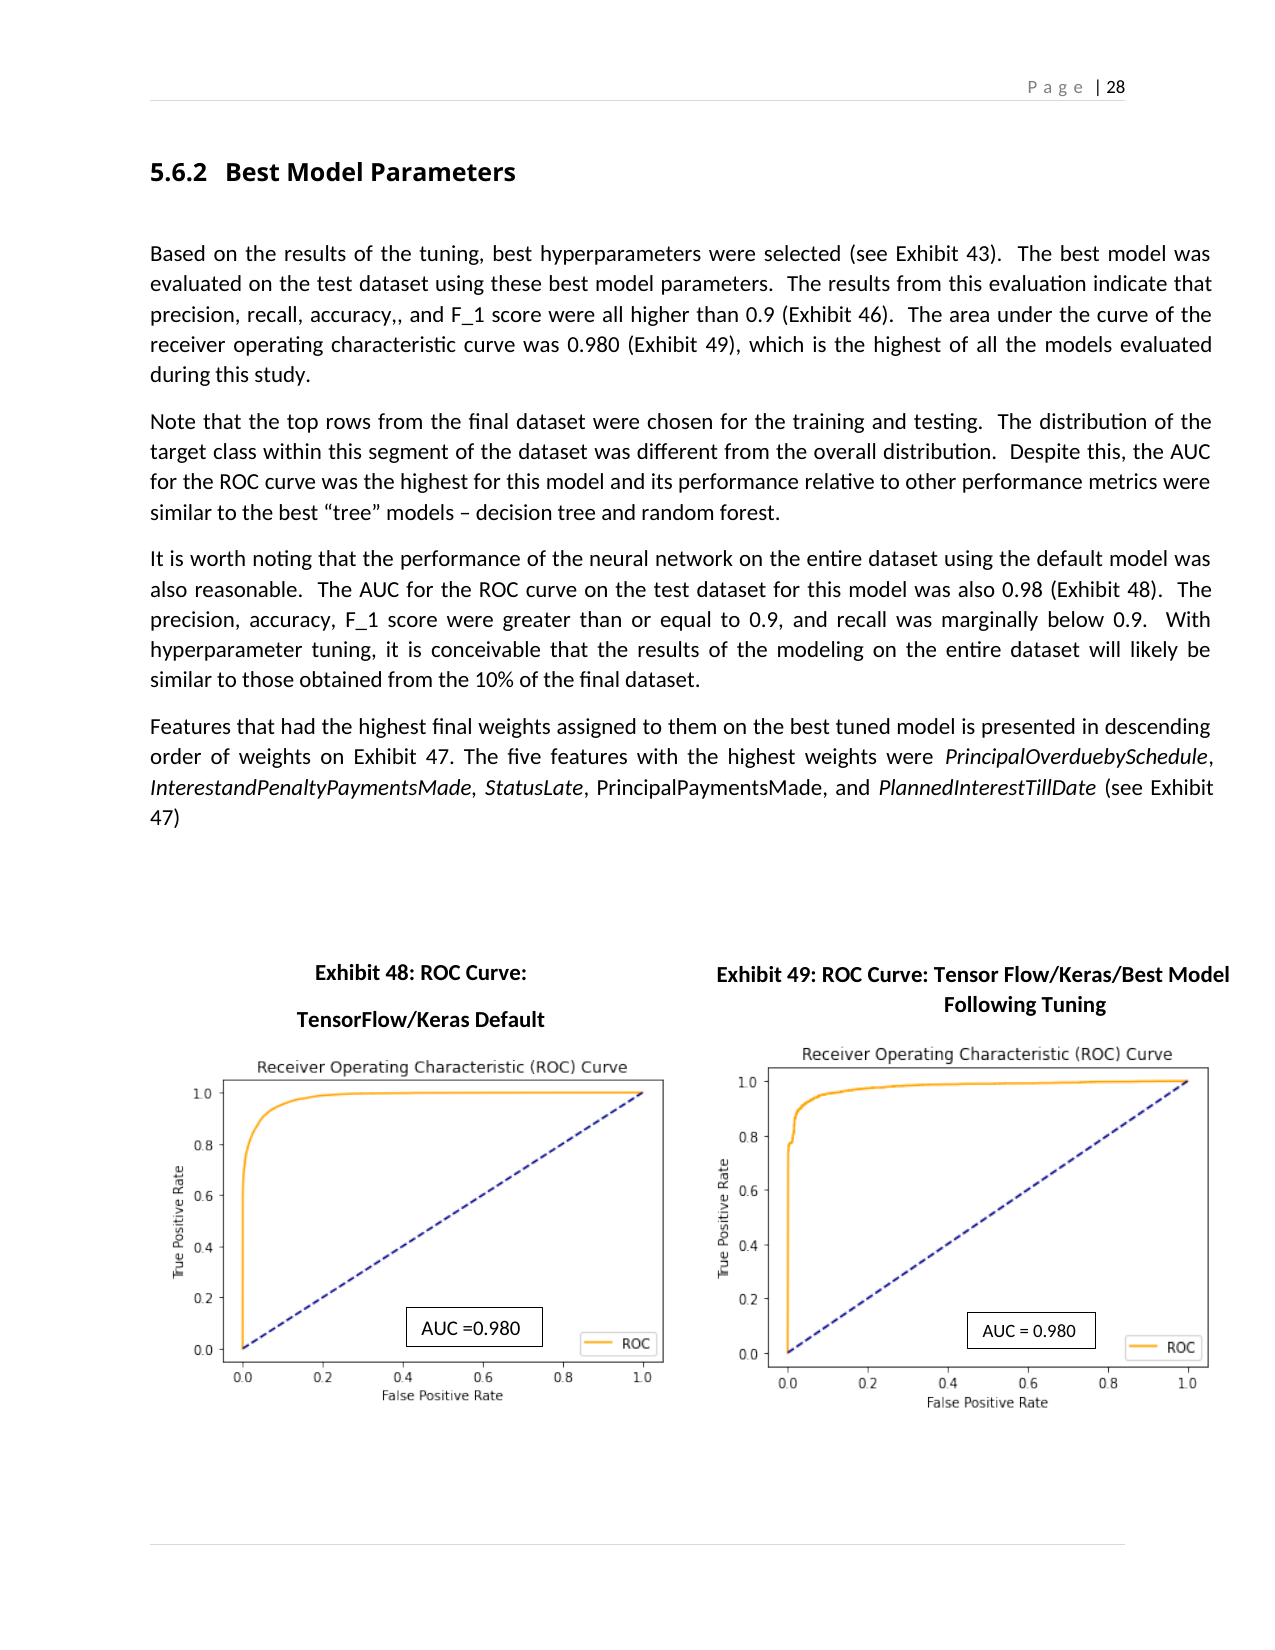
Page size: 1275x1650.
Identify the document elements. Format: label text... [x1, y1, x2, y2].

subtitle 5.6.2 Best Model Parameters [150, 154, 1125, 188]
picture [165, 1051, 672, 1411]
picture [710, 1037, 1217, 1419]
